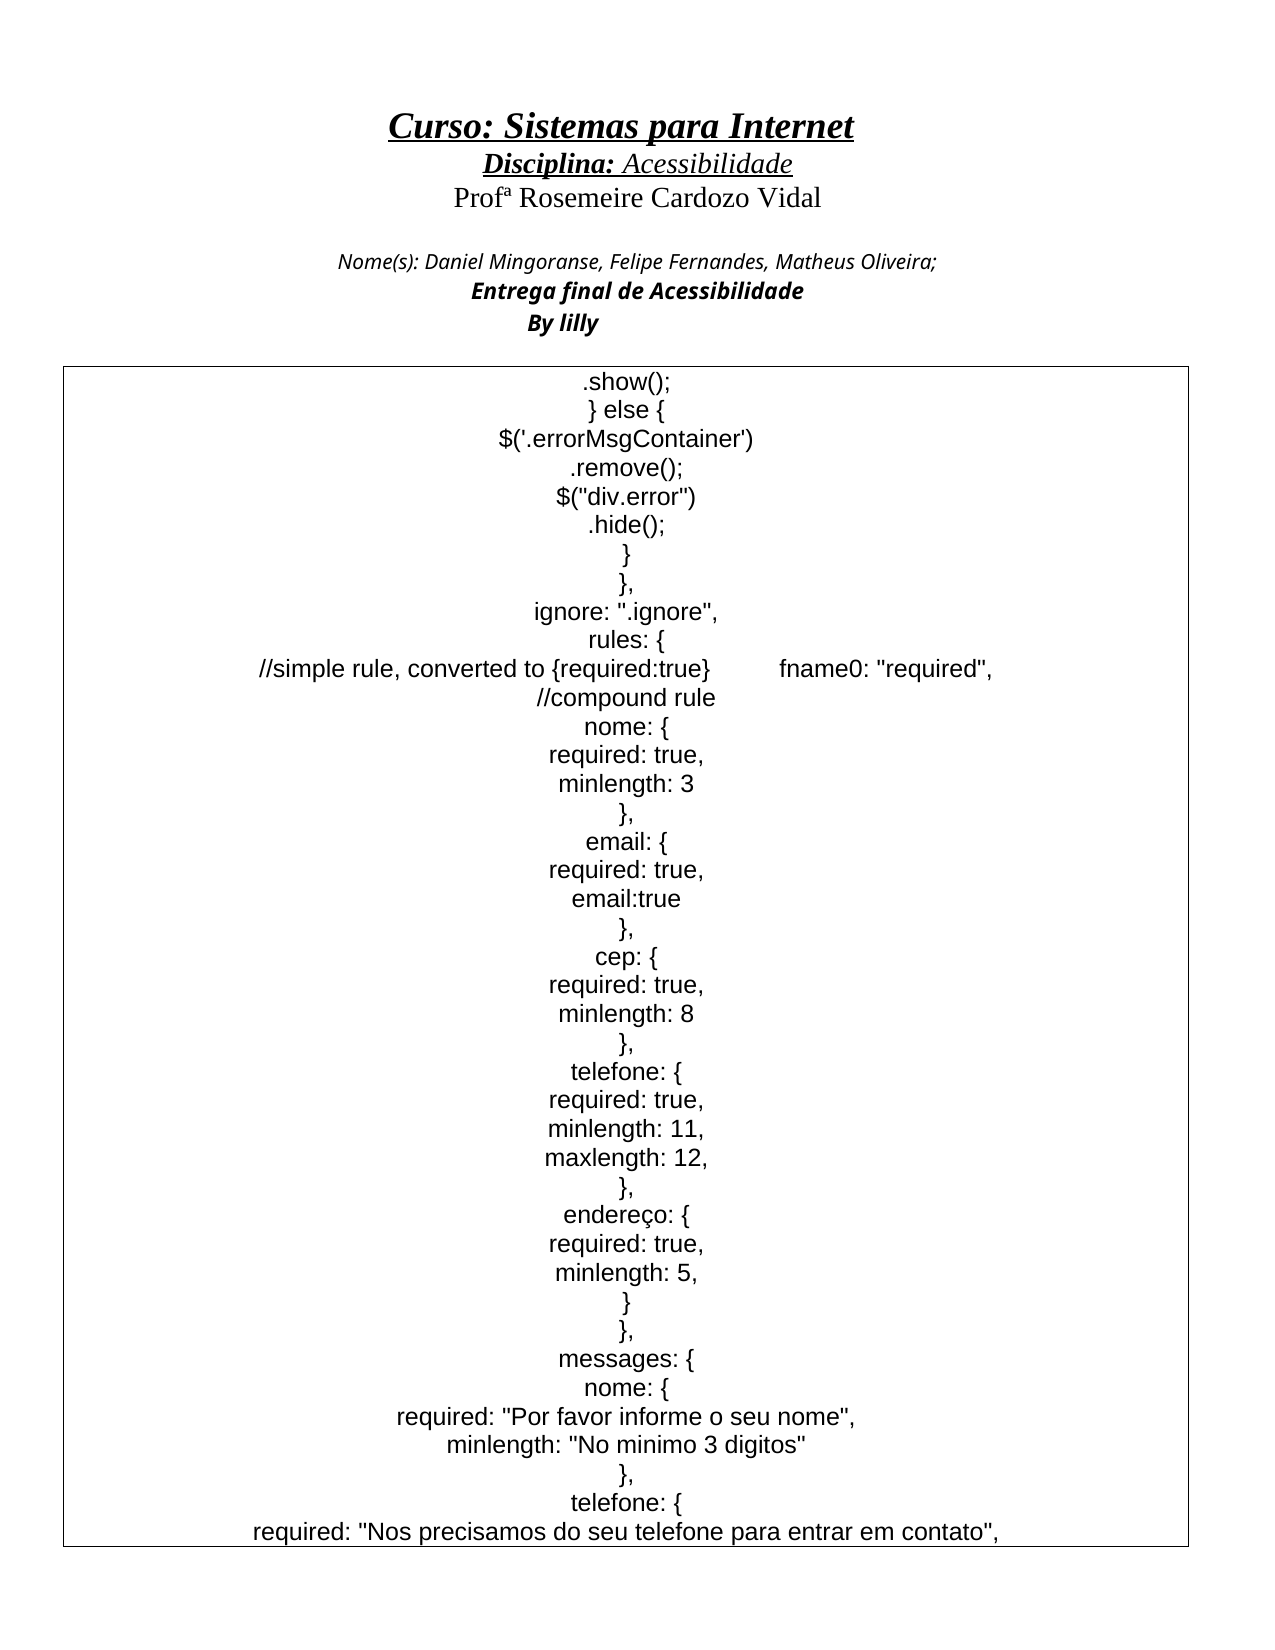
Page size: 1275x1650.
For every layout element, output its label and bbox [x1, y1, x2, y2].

table_cell [64, 367, 1188, 1546]
